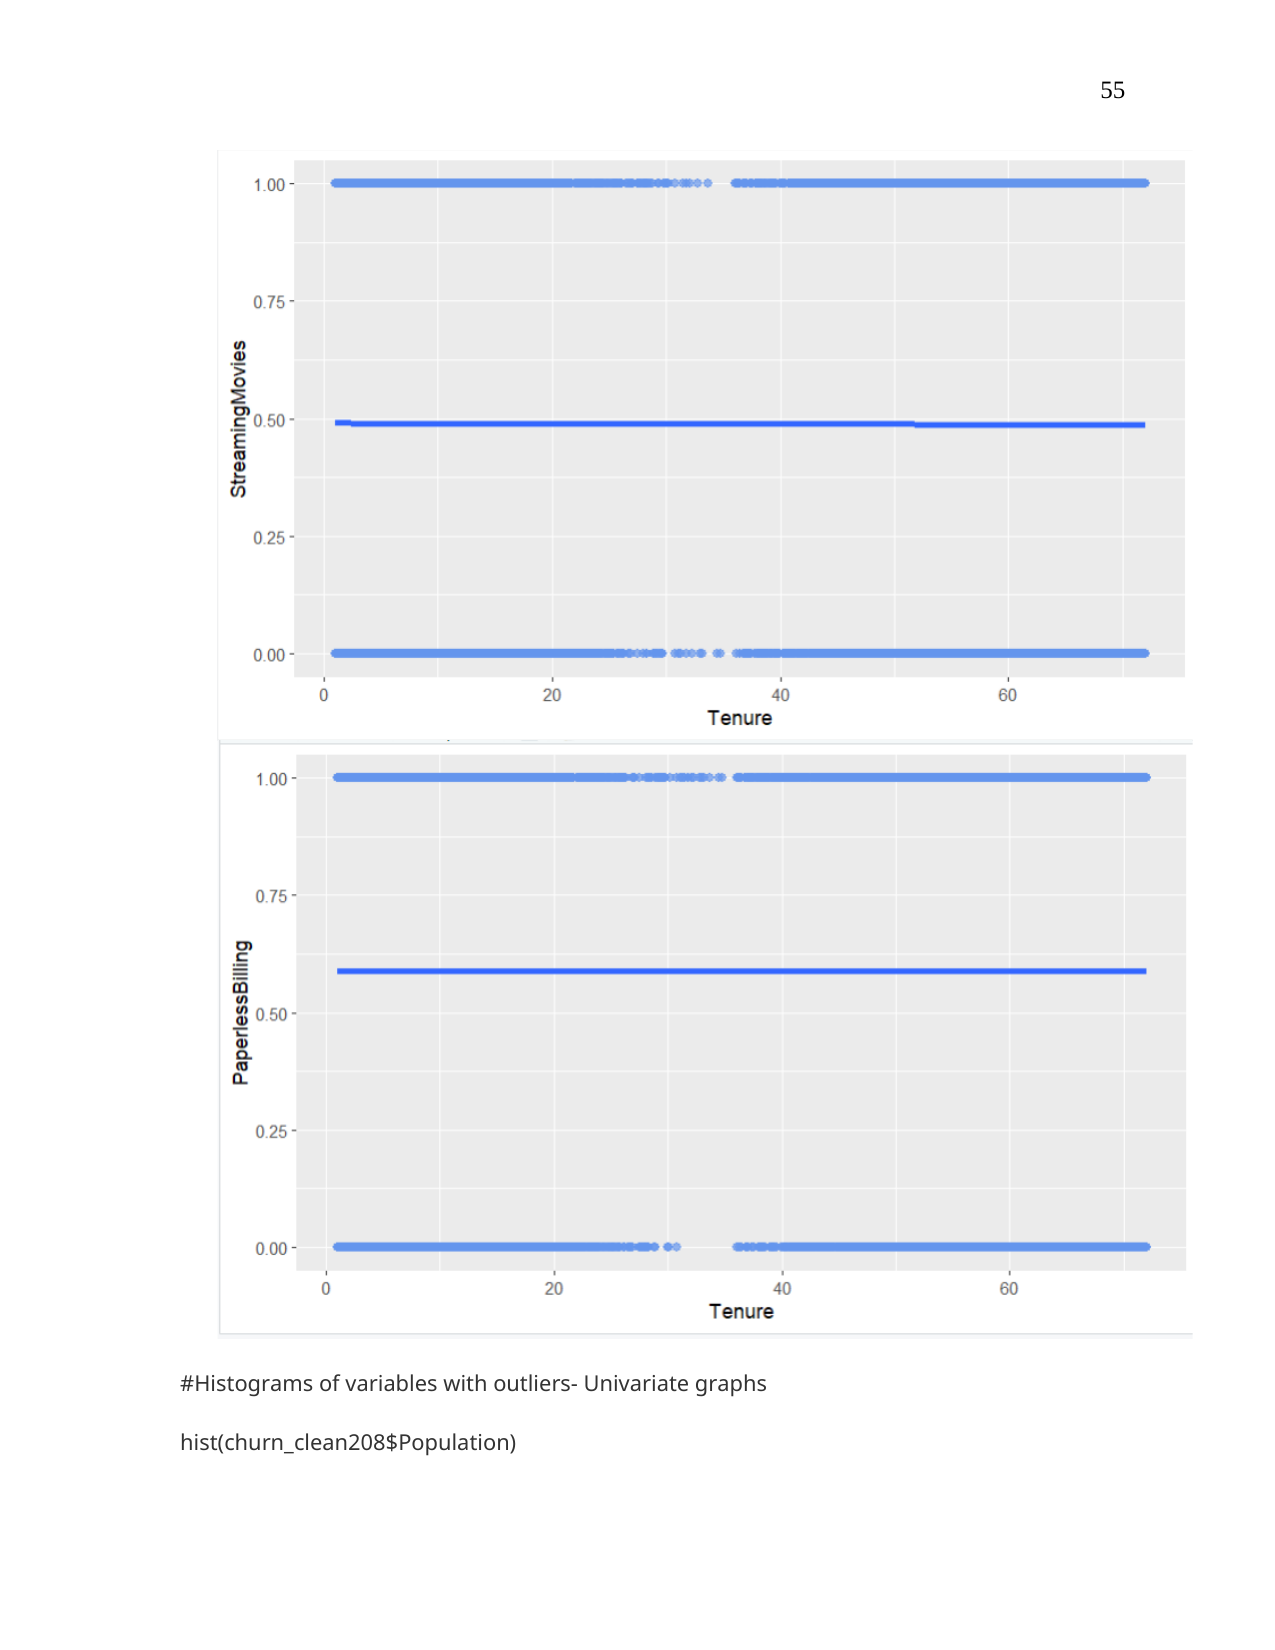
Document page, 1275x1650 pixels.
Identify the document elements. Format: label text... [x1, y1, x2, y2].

text hist(churn_clean208$Population) [180, 1427, 1125, 1456]
text #Histograms of variables with outliers- Univariate graphs [180, 1368, 1125, 1397]
picture [217, 150, 1193, 1339]
